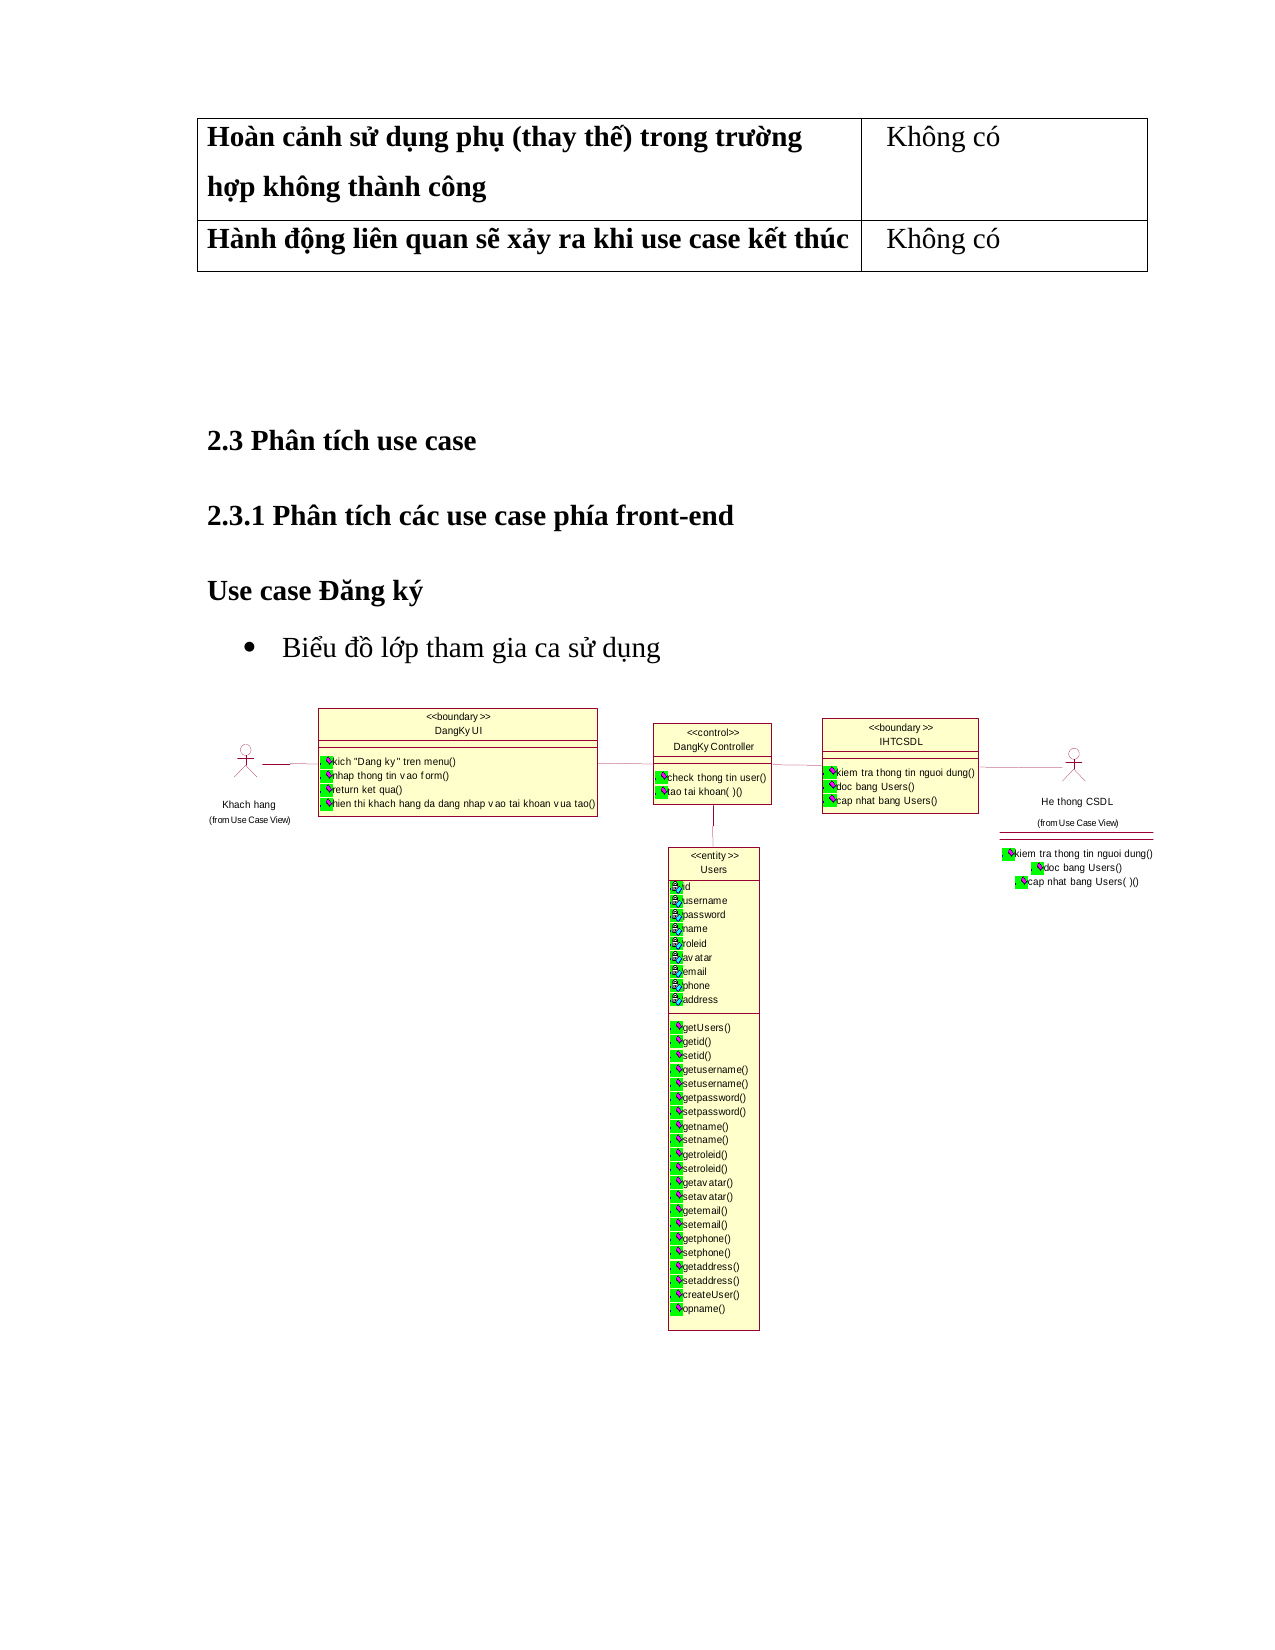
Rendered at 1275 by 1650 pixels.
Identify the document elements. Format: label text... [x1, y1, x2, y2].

subtitle Use case Đăng ký [207, 573, 1157, 607]
table_cell Không có [862, 119, 1147, 220]
table_cell Hành động liên quan sẽ xảy ra khi use case kết thúc [198, 221, 861, 271]
subtitle 2.3.1 Phân tích các use case phía front-end [207, 498, 1157, 531]
subtitle 2.3 Phân tích use case [207, 423, 1157, 456]
table_cell Không có [862, 221, 1147, 271]
table_cell Hoàn cảnh sử dụng phụ (thay thế) trong trường hợp không thành công [198, 119, 861, 220]
list Biểu đồ lớp tham gia ca sử dụng [244, 630, 1157, 663]
